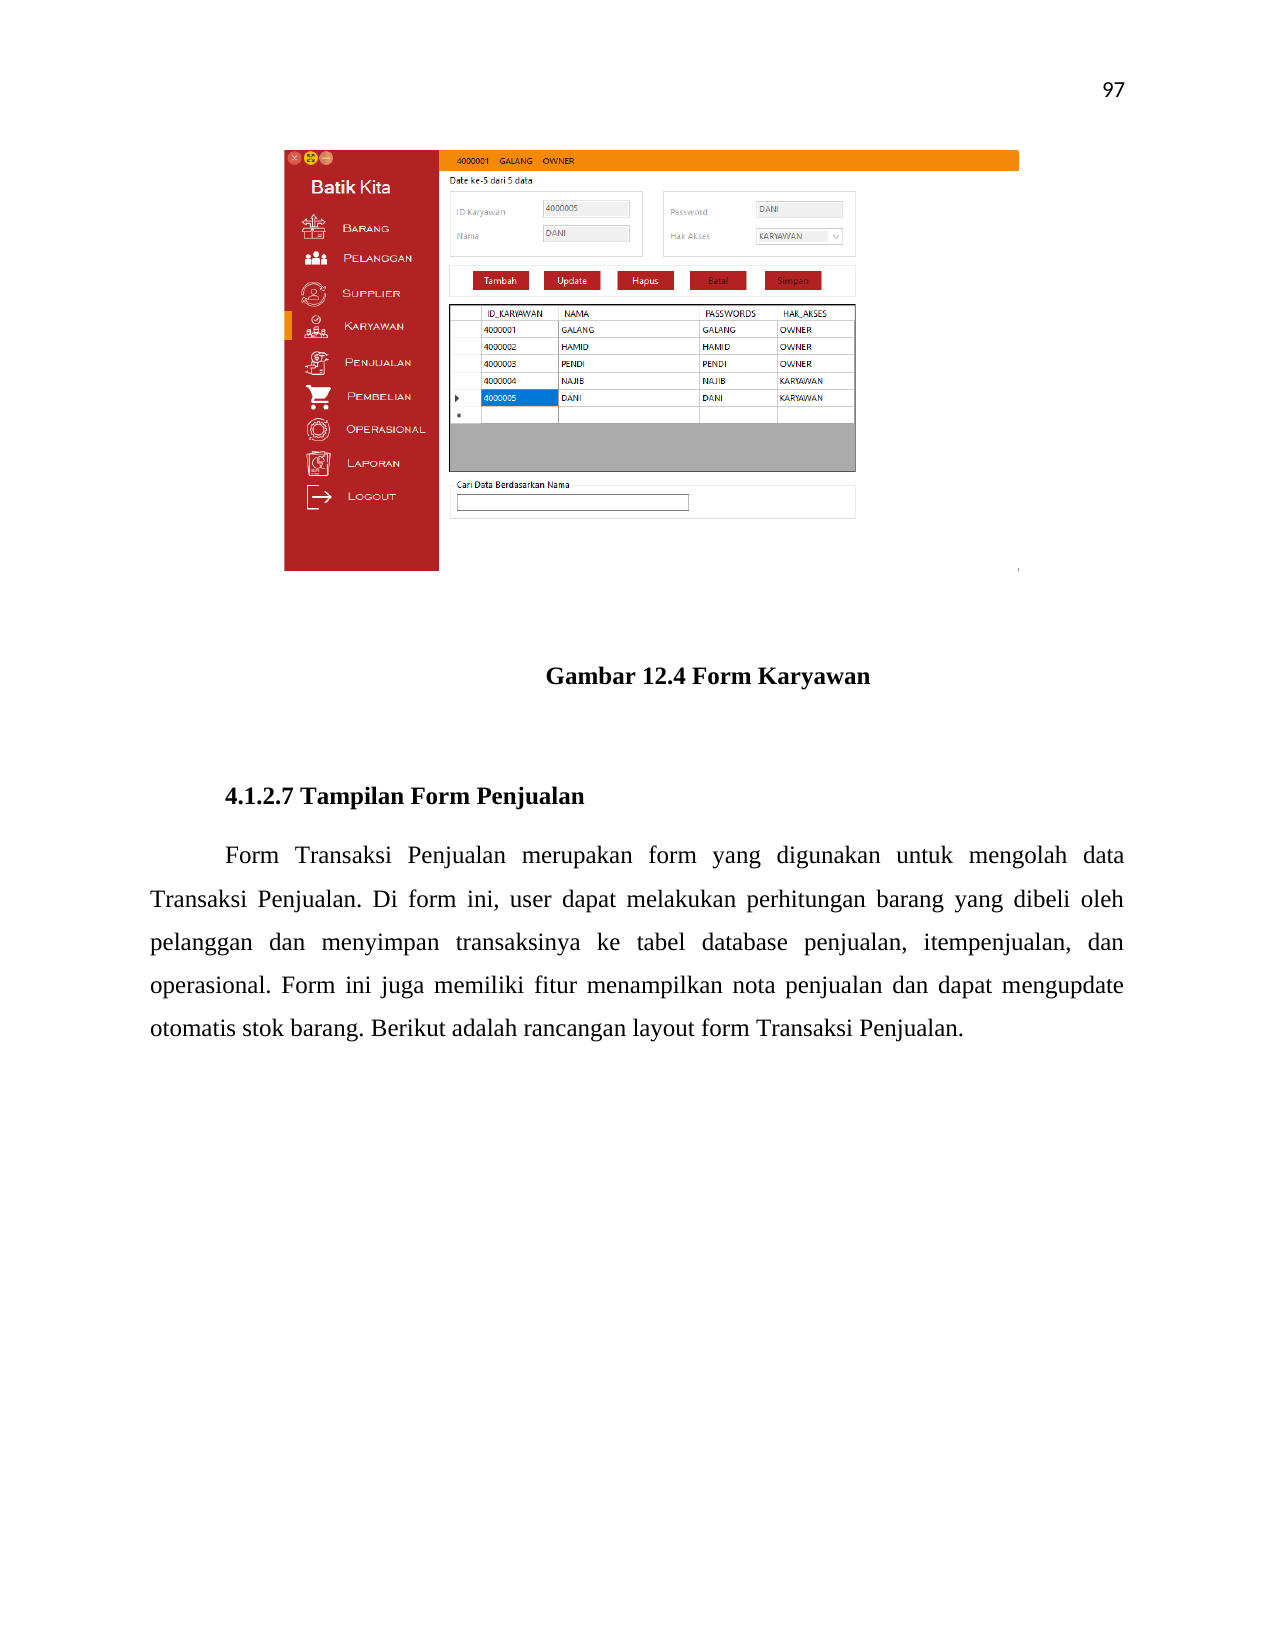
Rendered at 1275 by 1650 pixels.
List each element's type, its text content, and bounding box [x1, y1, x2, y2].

text Form Transaksi Penjualan merupakan form yang digunakan untuk mengolah data Transaksi Penjualan. Di form ini, user dapat melakukan perhitungan barang yang dibeli oleh pelanggan dan menyimpan transaksinya ke tabel database penjualan, itempenjualan, dan operasional. Form ini juga memiliki fitur menampilkan nota penjualan dan dapat mengupdate otomatis stok barang. Berikut adalah rancangan layout form Transaksi Penjualan. [150, 841, 1125, 1042]
text 4.1.2.7 Tampilan Form Penjualan [150, 781, 1125, 809]
picture [284, 150, 1019, 571]
text Gambar 12.4 Form Karyawan [291, 661, 1125, 690]
